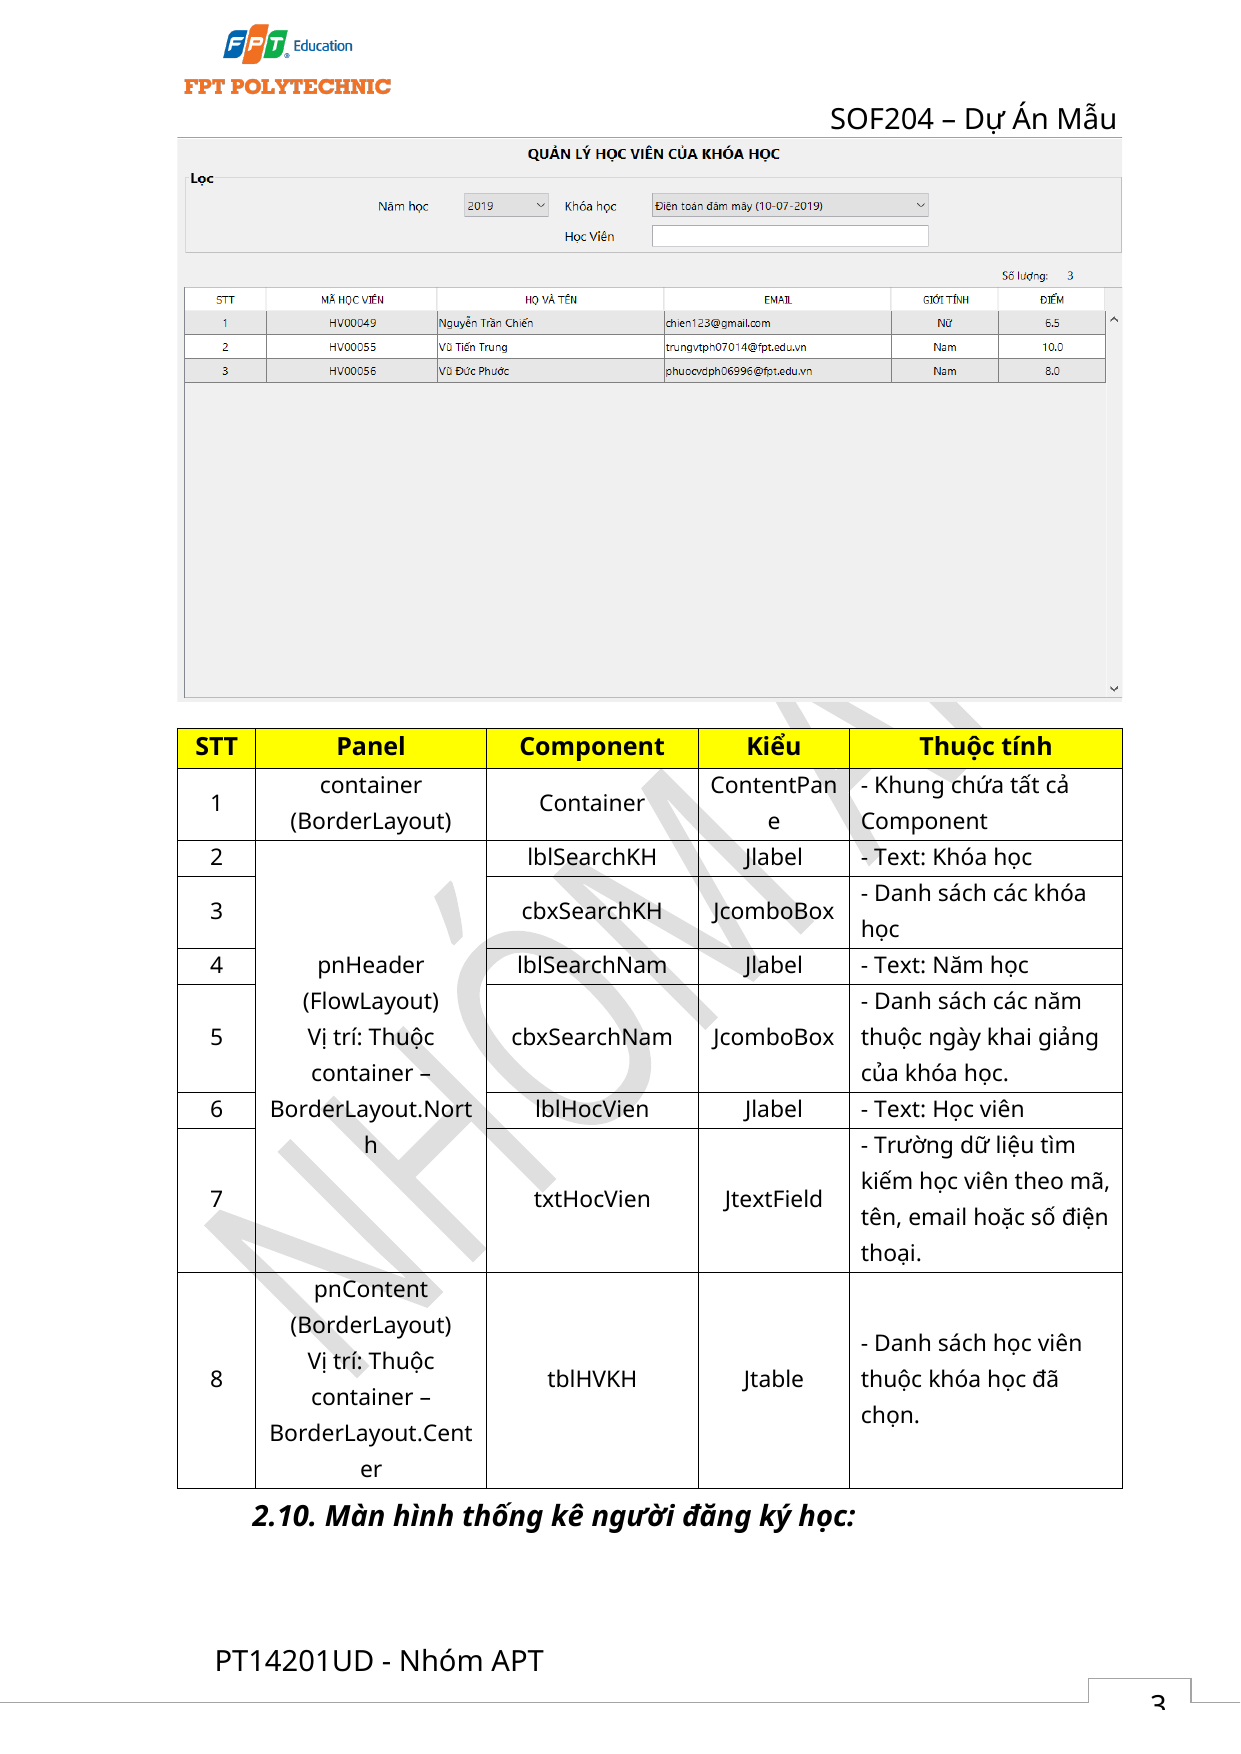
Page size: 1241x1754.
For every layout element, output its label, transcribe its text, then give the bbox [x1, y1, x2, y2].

table_header STT [178, 729, 255, 768]
table_cell - Text: Khóa học [850, 841, 1122, 876]
table_cell - Danh sách các khóa học [850, 877, 1122, 948]
table_cell 5 [178, 985, 255, 1092]
table_cell - Text: Học viên [850, 1093, 1122, 1128]
table_cell lblHocVien [487, 1093, 698, 1128]
table_header Component [487, 729, 698, 768]
table_cell lblSearchKH [487, 841, 698, 876]
table_cell pnHeader (FlowLayout) Vị trí: Thuộc container – BorderLayout.North [256, 841, 486, 1272]
table_cell Container [487, 769, 698, 840]
table_cell 2 [178, 841, 255, 876]
table_cell 8 [178, 1273, 255, 1488]
subtitle 2.10. Màn hình thống kê người đăng ký học: [177, 1495, 1122, 1535]
table_cell 1 [178, 769, 255, 840]
table_cell - Danh sách các năm thuộc ngày khai giảng của khóa học. [850, 985, 1122, 1092]
table_cell Jlabel [699, 841, 849, 876]
picture [177, 137, 1123, 702]
table_cell 7 [178, 1129, 255, 1272]
table_cell - Danh sách học viên thuộc khóa học đã chọn. [850, 1273, 1122, 1488]
table_cell 4 [178, 949, 255, 984]
table_header Kiểu [699, 729, 849, 768]
table_cell Jtable [699, 1273, 849, 1488]
table_cell lblSearchNam [487, 949, 698, 984]
table_cell JcomboBox [699, 877, 849, 948]
table_cell Jlabel [699, 949, 849, 984]
table_cell JcomboBox [699, 985, 849, 1092]
table_cell - Text: Năm học [850, 949, 1122, 984]
table_cell 3 [178, 877, 255, 948]
table_cell JtextField [699, 1129, 849, 1272]
table_cell cbxSearchNam [487, 985, 698, 1092]
table_header Panel [256, 729, 486, 768]
table_cell tblHVKH [487, 1273, 698, 1488]
table_cell Jlabel [699, 1093, 849, 1128]
table_cell container (BorderLayout) [256, 769, 486, 840]
table_cell 6 [178, 1093, 255, 1128]
table_cell - Trường dữ liệu tìm kiếm học viên theo mã, tên, email hoặc số điện thoại. [850, 1129, 1122, 1272]
table_cell pnContent (BorderLayout) Vị trí: Thuộc container – BorderLayout.Center [256, 1273, 486, 1488]
table_cell txtHocVien [487, 1129, 698, 1272]
table_cell - Khung chứa tất cả Component [850, 769, 1122, 840]
picture [177, 17, 398, 101]
table_header Thuộc tính [850, 729, 1122, 768]
table_cell ContentPane [699, 769, 849, 840]
table_cell cbxSearchKH [487, 877, 698, 948]
